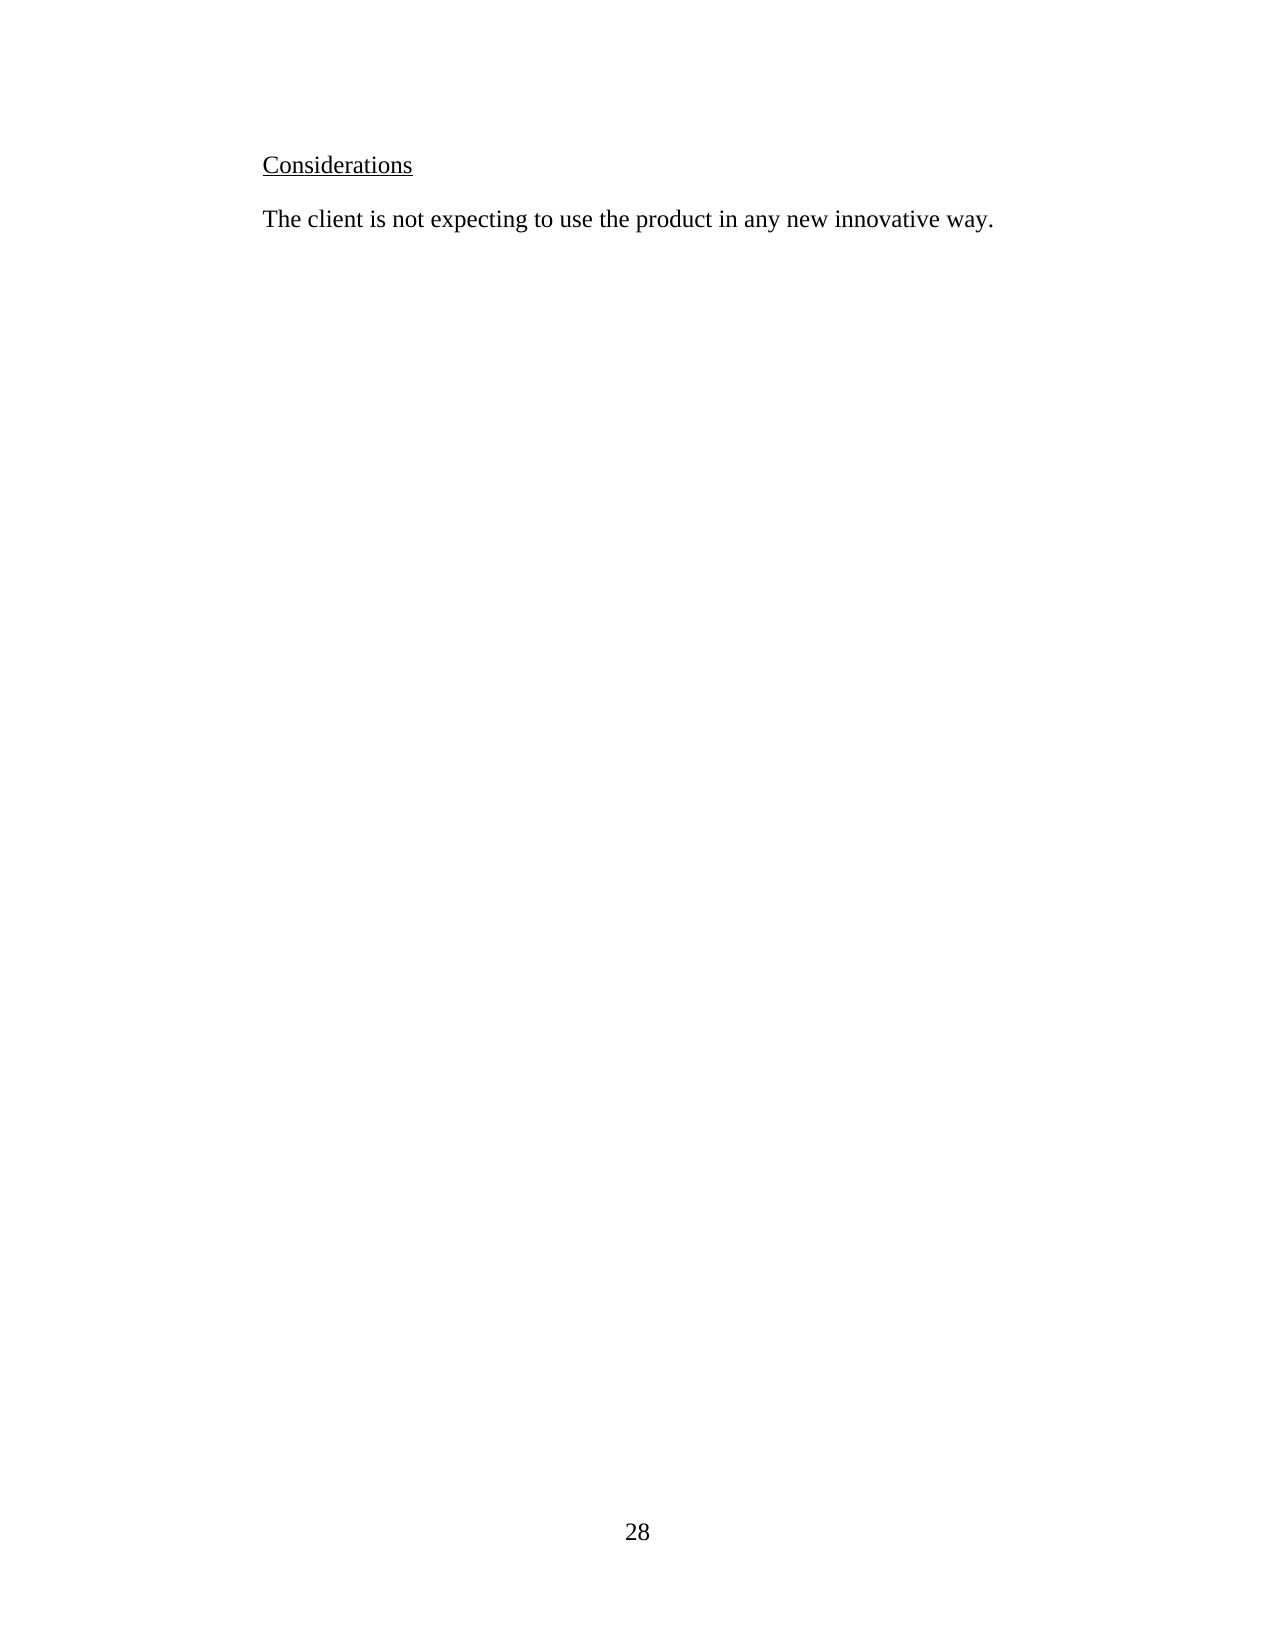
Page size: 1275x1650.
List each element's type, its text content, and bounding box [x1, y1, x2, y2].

text The client is not expecting to use the product in any new innovative way. [262, 204, 1125, 232]
subtitle Considerations [262, 150, 1125, 179]
